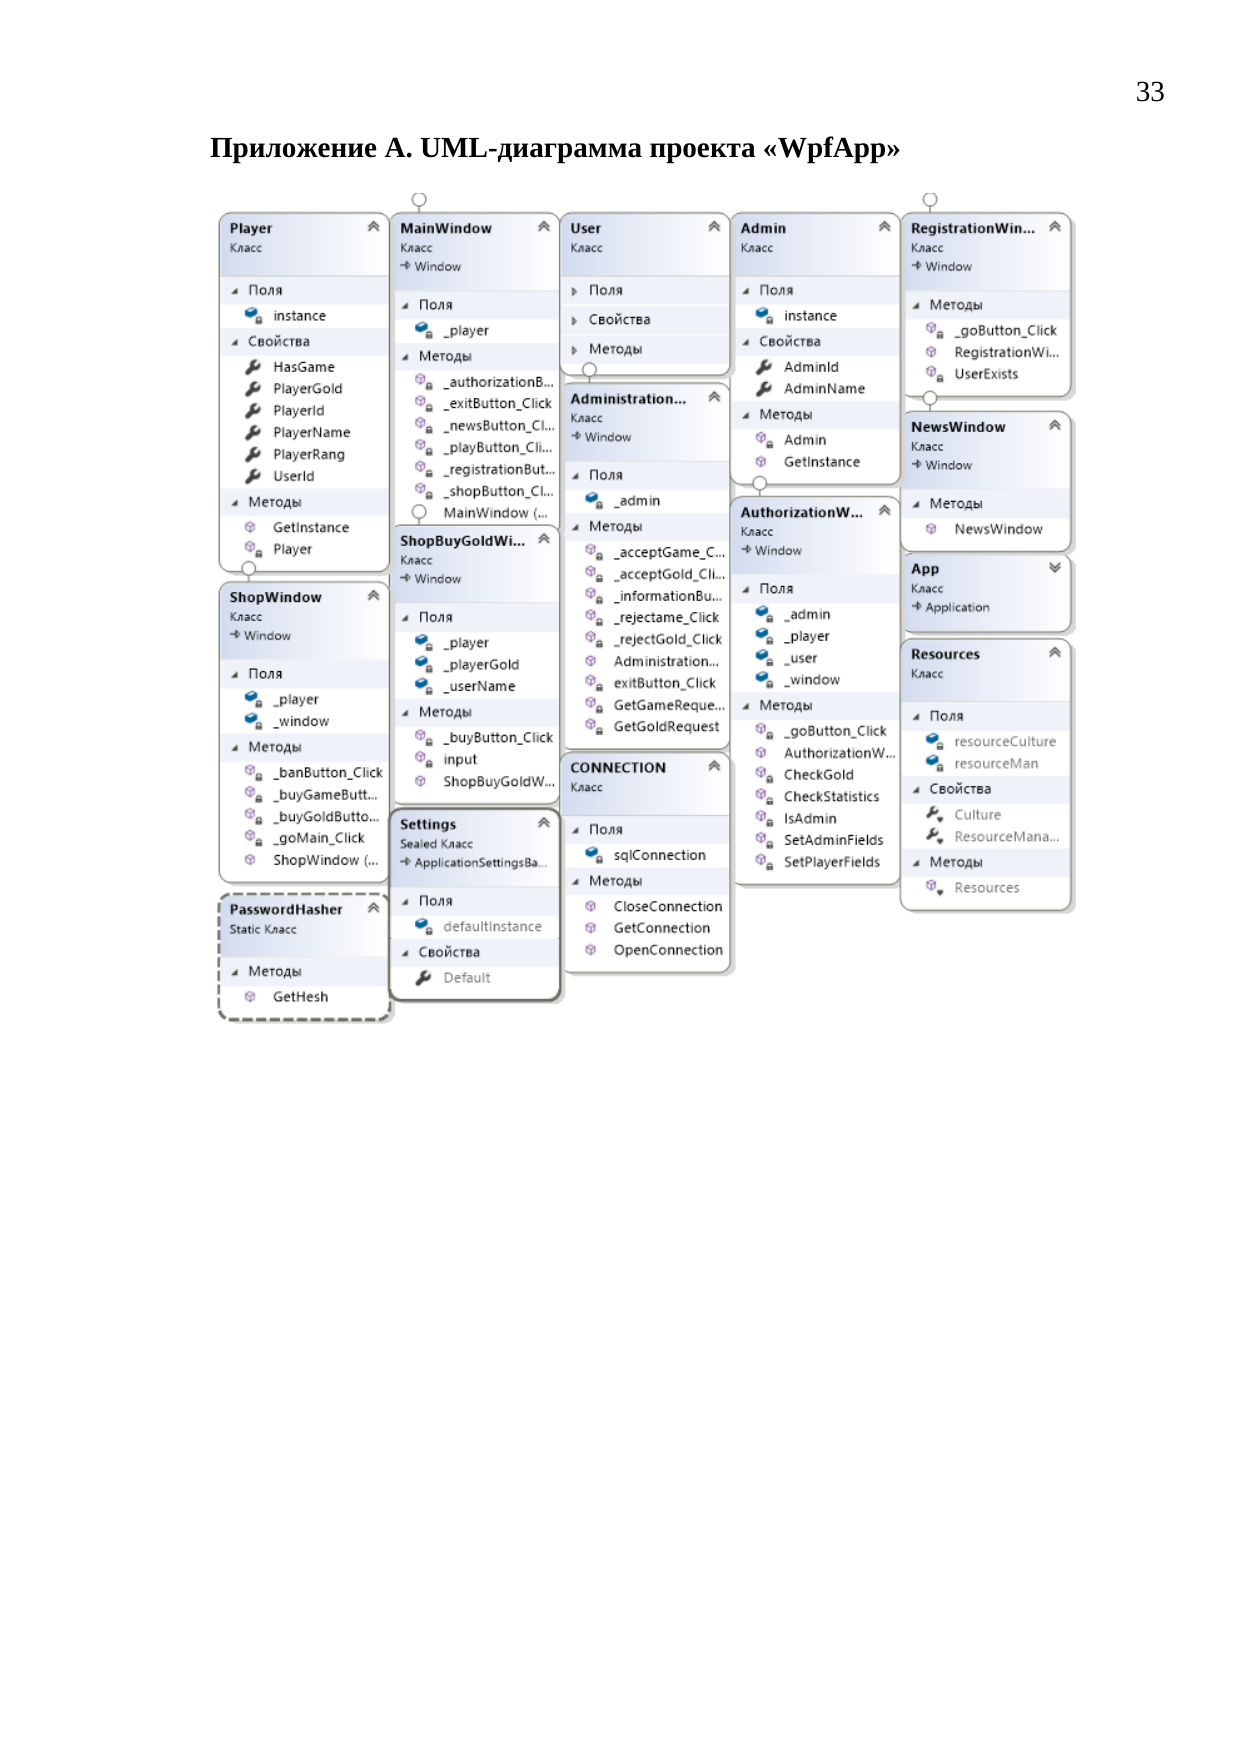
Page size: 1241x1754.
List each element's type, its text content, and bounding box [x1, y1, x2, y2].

picture [205, 193, 1096, 1029]
subtitle Приложение A. UML-диаграмма проекта «WpfApp» [136, 131, 1164, 164]
